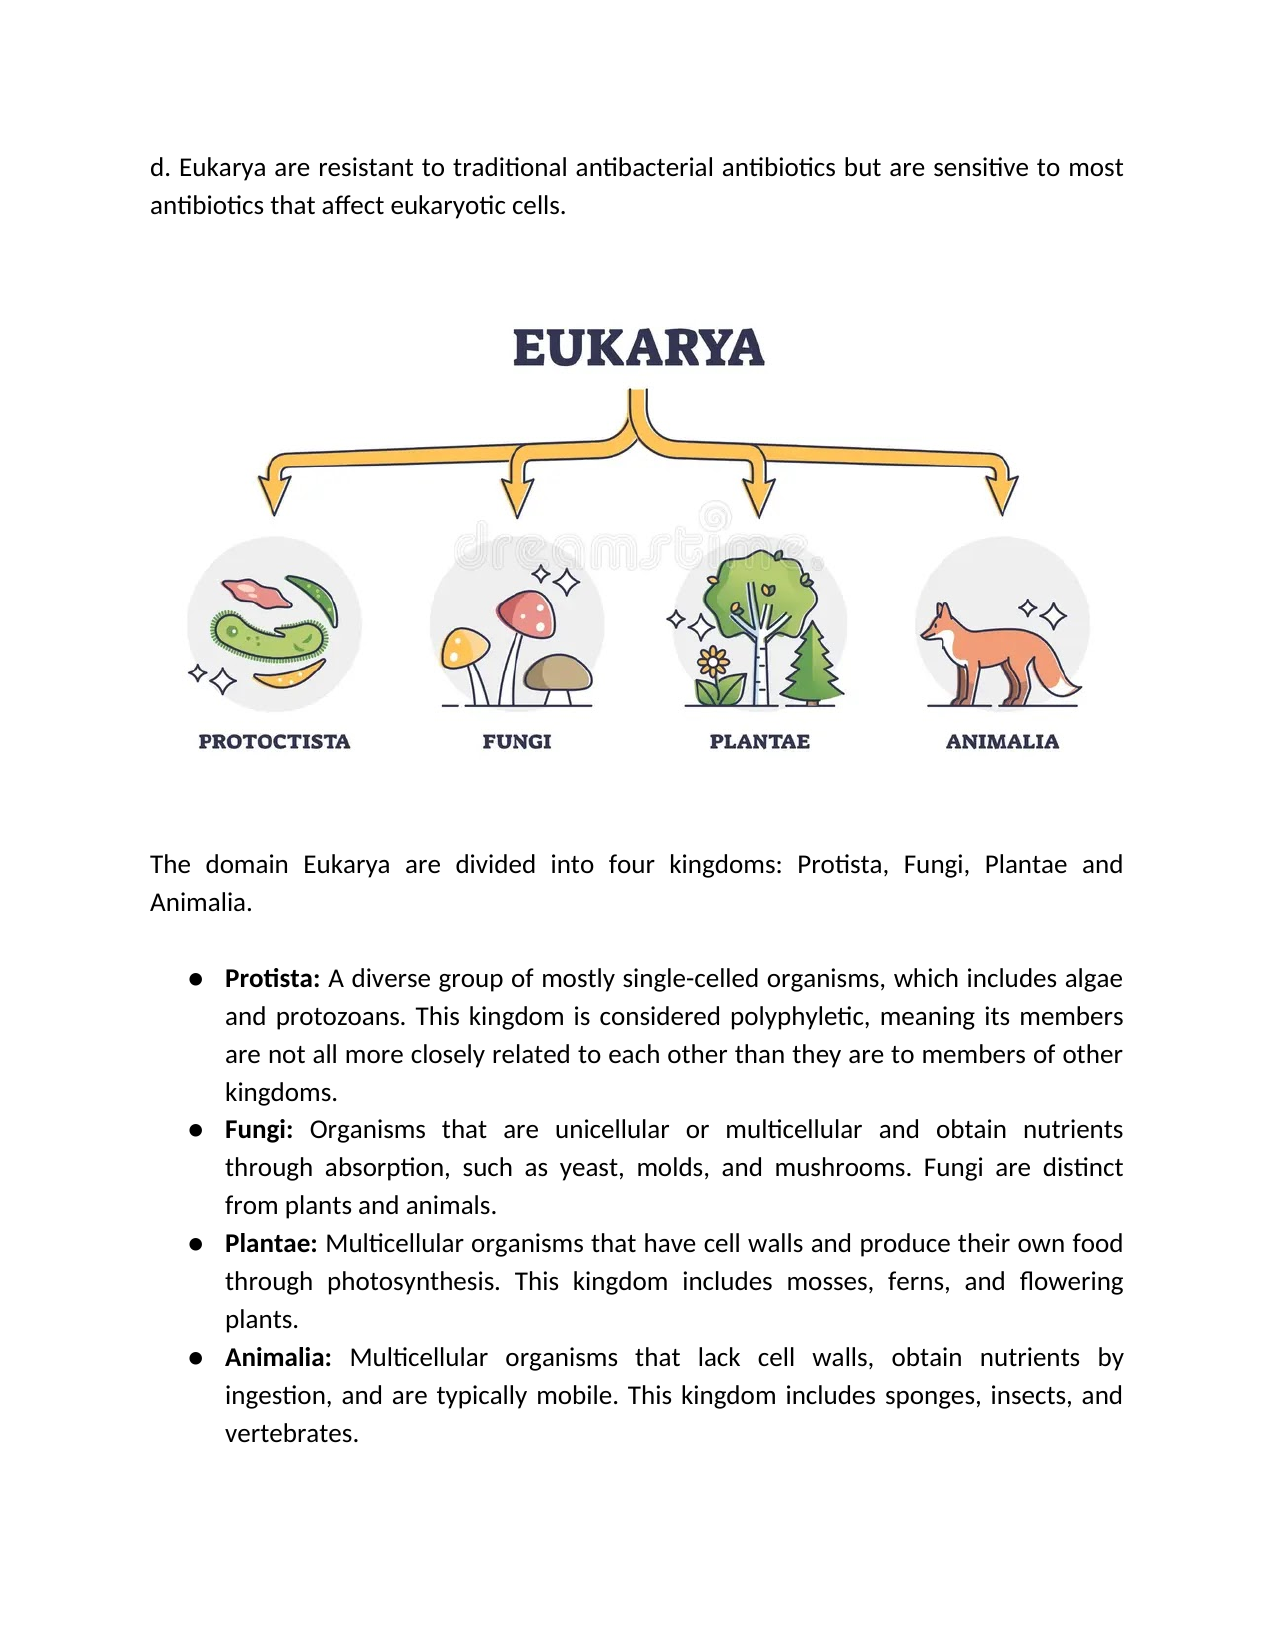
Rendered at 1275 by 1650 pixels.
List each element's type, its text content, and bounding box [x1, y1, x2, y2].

text d. Eukarya are resistant to traditional antibacterial antibiotics but are sensitive to most antibiotics that affect eukaryotic cells. [150, 150, 1125, 221]
list Animalia: Multicellular organisms that lack cell walls, obtain nutrients by ingestion, and are typically mobile. This kingdom includes sponges, insects, and vertebrates. [187, 1340, 1125, 1449]
list Fungi: Organisms that are unicellular or multicellular and obtain nutrients through absorption, such as yeast, molds, and mushrooms. Fungi are distinct from plants and animals. [187, 1113, 1125, 1221]
picture [150, 263, 1125, 806]
list Protista: A diverse group of mostly single-celled organisms, which includes algae and protozoans. This kingdom is considered polyphyletic, meaning its members are not all more closely related to each other than they are to members of other kingdoms. [187, 961, 1125, 1108]
text The domain Eukarya are divided into four kingdoms: Protista, Fungi, Plantae and Animalia. [150, 847, 1125, 918]
list Plantae: Multicellular organisms that have cell walls and produce their own food through photosynthesis. This kingdom includes mosses, ferns, and flowering plants. [187, 1226, 1125, 1335]
